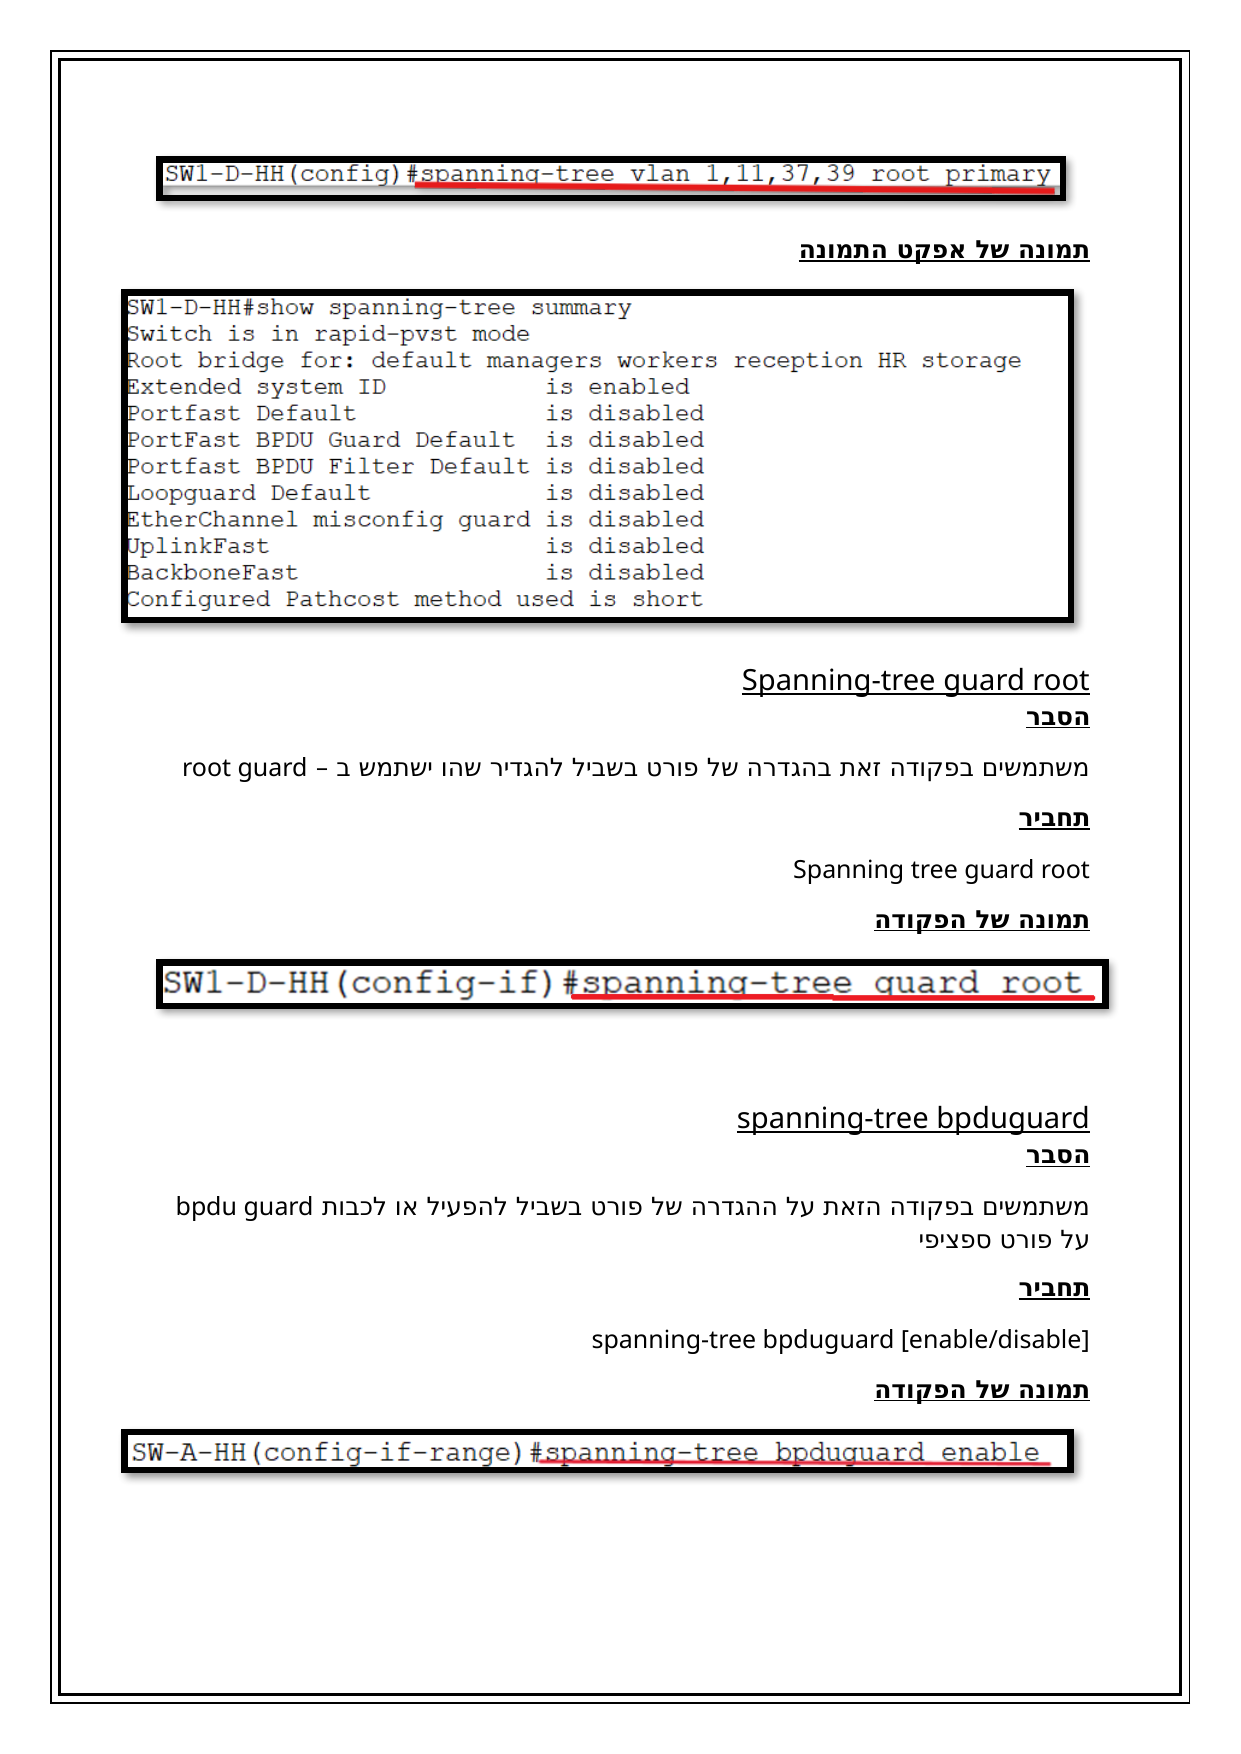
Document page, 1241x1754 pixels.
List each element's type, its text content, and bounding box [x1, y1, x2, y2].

picture [128, 1435, 1067, 1467]
text משתמשים בפקודה זאת בהגדרה של פורט בשביל להגדיר שהו ישתמש ב – root guard [150, 750, 1090, 784]
picture [163, 966, 1102, 1003]
text spanning-tree bpduguard [enable/disable] [150, 1321, 1090, 1355]
text תחביר [150, 803, 1090, 832]
text תחביר [150, 1273, 1090, 1302]
picture [128, 296, 1068, 617]
text Spanning tree guard root [150, 851, 1090, 886]
text משתמשים בפקודה הזאת על ההגדרה של פורט בשביל להפעיל או לכבות bpdu guard על פורט ספציפי [150, 1189, 1090, 1254]
text תמונה של אפקט התמונה [150, 235, 1090, 264]
text תמונה של הפקודה [150, 1375, 1090, 1404]
text הסבר [150, 1141, 1090, 1170]
text הסבר [150, 702, 1090, 731]
subtitle Spanning-tree guard root [150, 659, 1090, 699]
subtitle spanning-tree bpduguard [150, 1098, 1090, 1137]
text תמונה של הפקודה [150, 905, 1090, 934]
picture [163, 163, 1060, 195]
